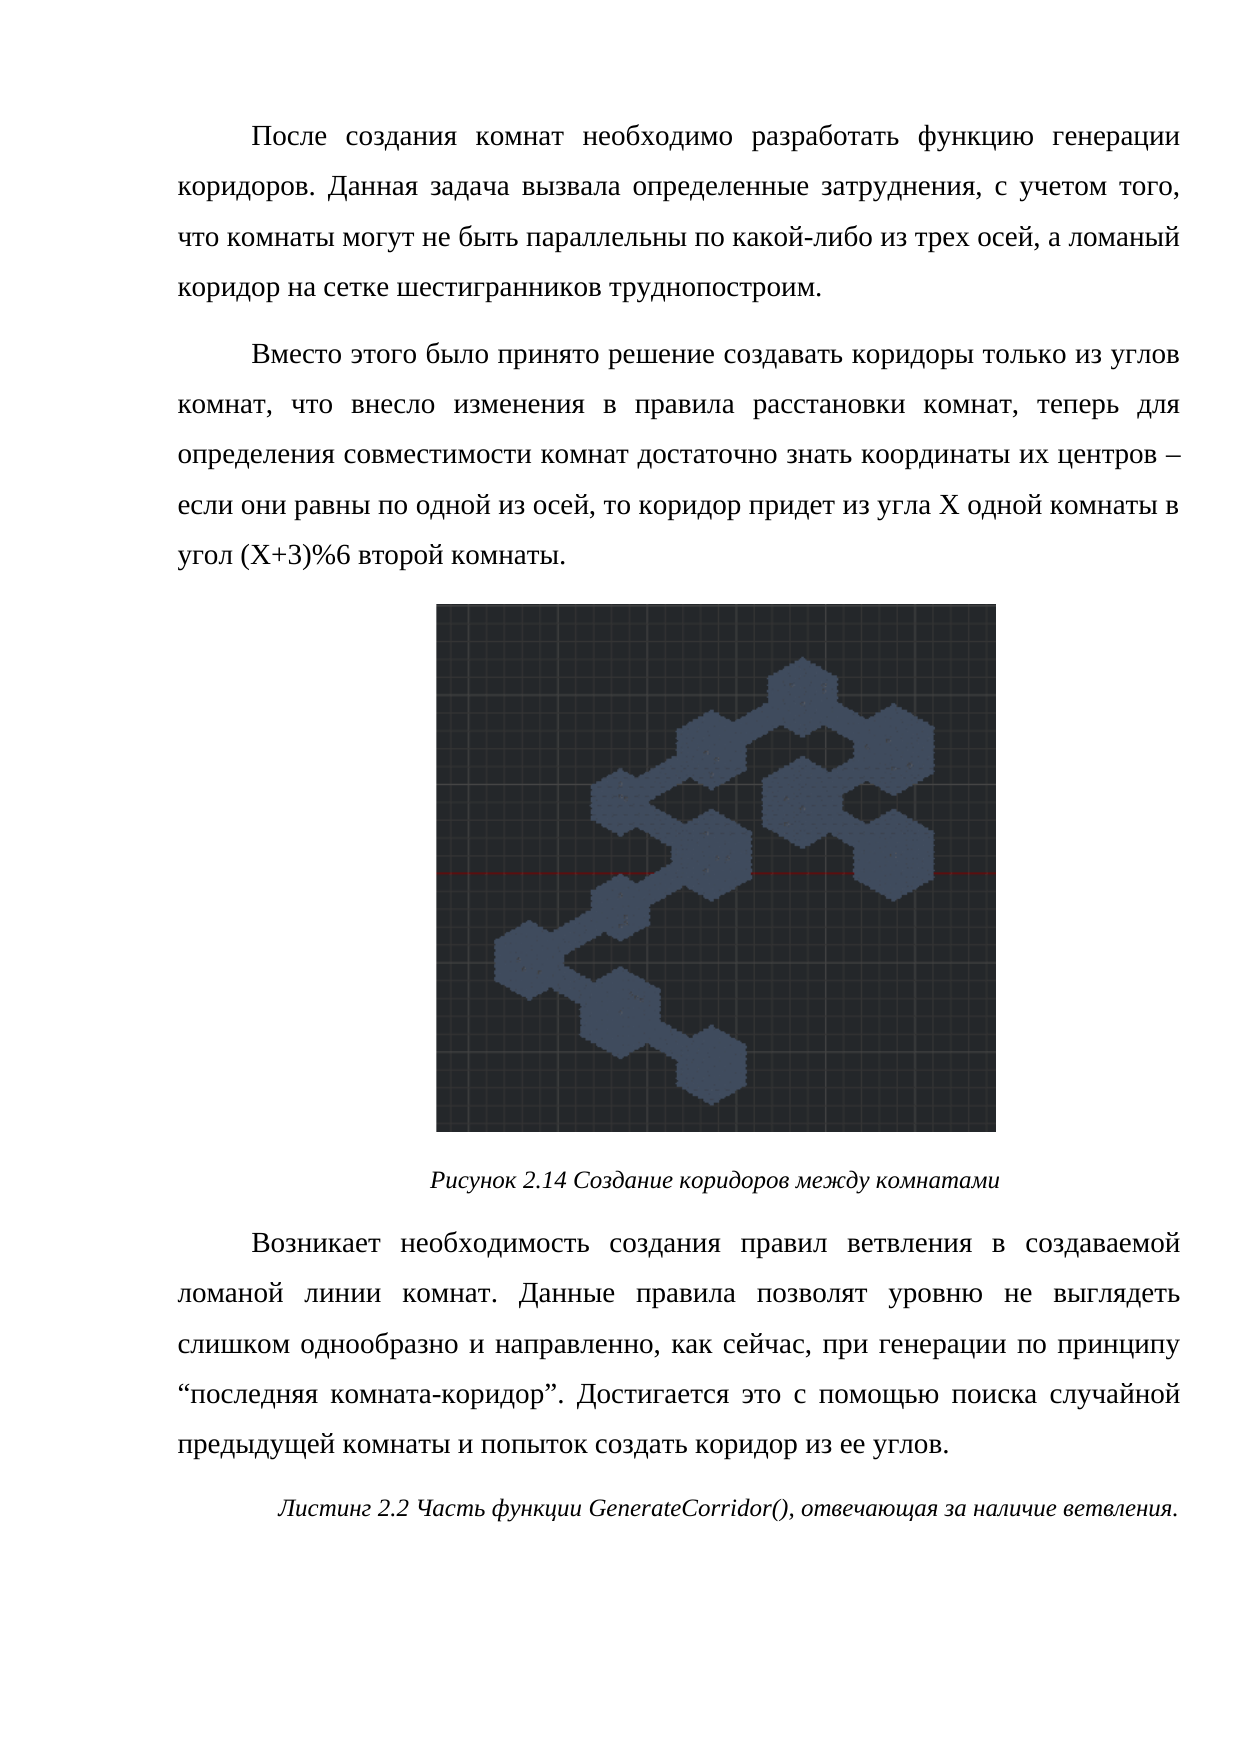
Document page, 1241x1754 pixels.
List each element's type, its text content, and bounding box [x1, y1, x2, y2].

text Вместо этого было принято решение создавать коридоры только из углов комнат, что внесло изменения в правила расстановки комнат, теперь для определения совместимости комнат достаточно знать координаты их центров – если они равны по одной из осей, то коридор придет из угла Х одной комнаты в угол (Х+3)%6 второй комнаты. [177, 336, 1181, 571]
picture [436, 604, 996, 1132]
text Возникает необходимость создания правил ветвления в создаваемой ломаной линии комнат. Данные правила позволят уровню не выглядеть слишком однообразно и направленно, как сейчас, при генерации по принципу “последняя комната-коридор”. Достигается это с помощью поиска случайной предыдущей комнаты и попыток создать коридор из ее углов. [177, 1225, 1181, 1460]
text Листинг 2.2 Часть функции GenerateCorridor(), отвечающая за наличие ветвления. [177, 1493, 1181, 1522]
text Рисунок 2.8 Создание коридоров между комнатами [177, 1166, 1181, 1194]
text После создания комнат необходимо разработать функцию генерации коридоров. Данная задача вызвала определенные затруднения, с учетом того, что комнаты могут не быть параллельны по какой-либо из трех осей, а ломаный коридор на сетке шестигранников труднопостроим. [177, 118, 1181, 303]
